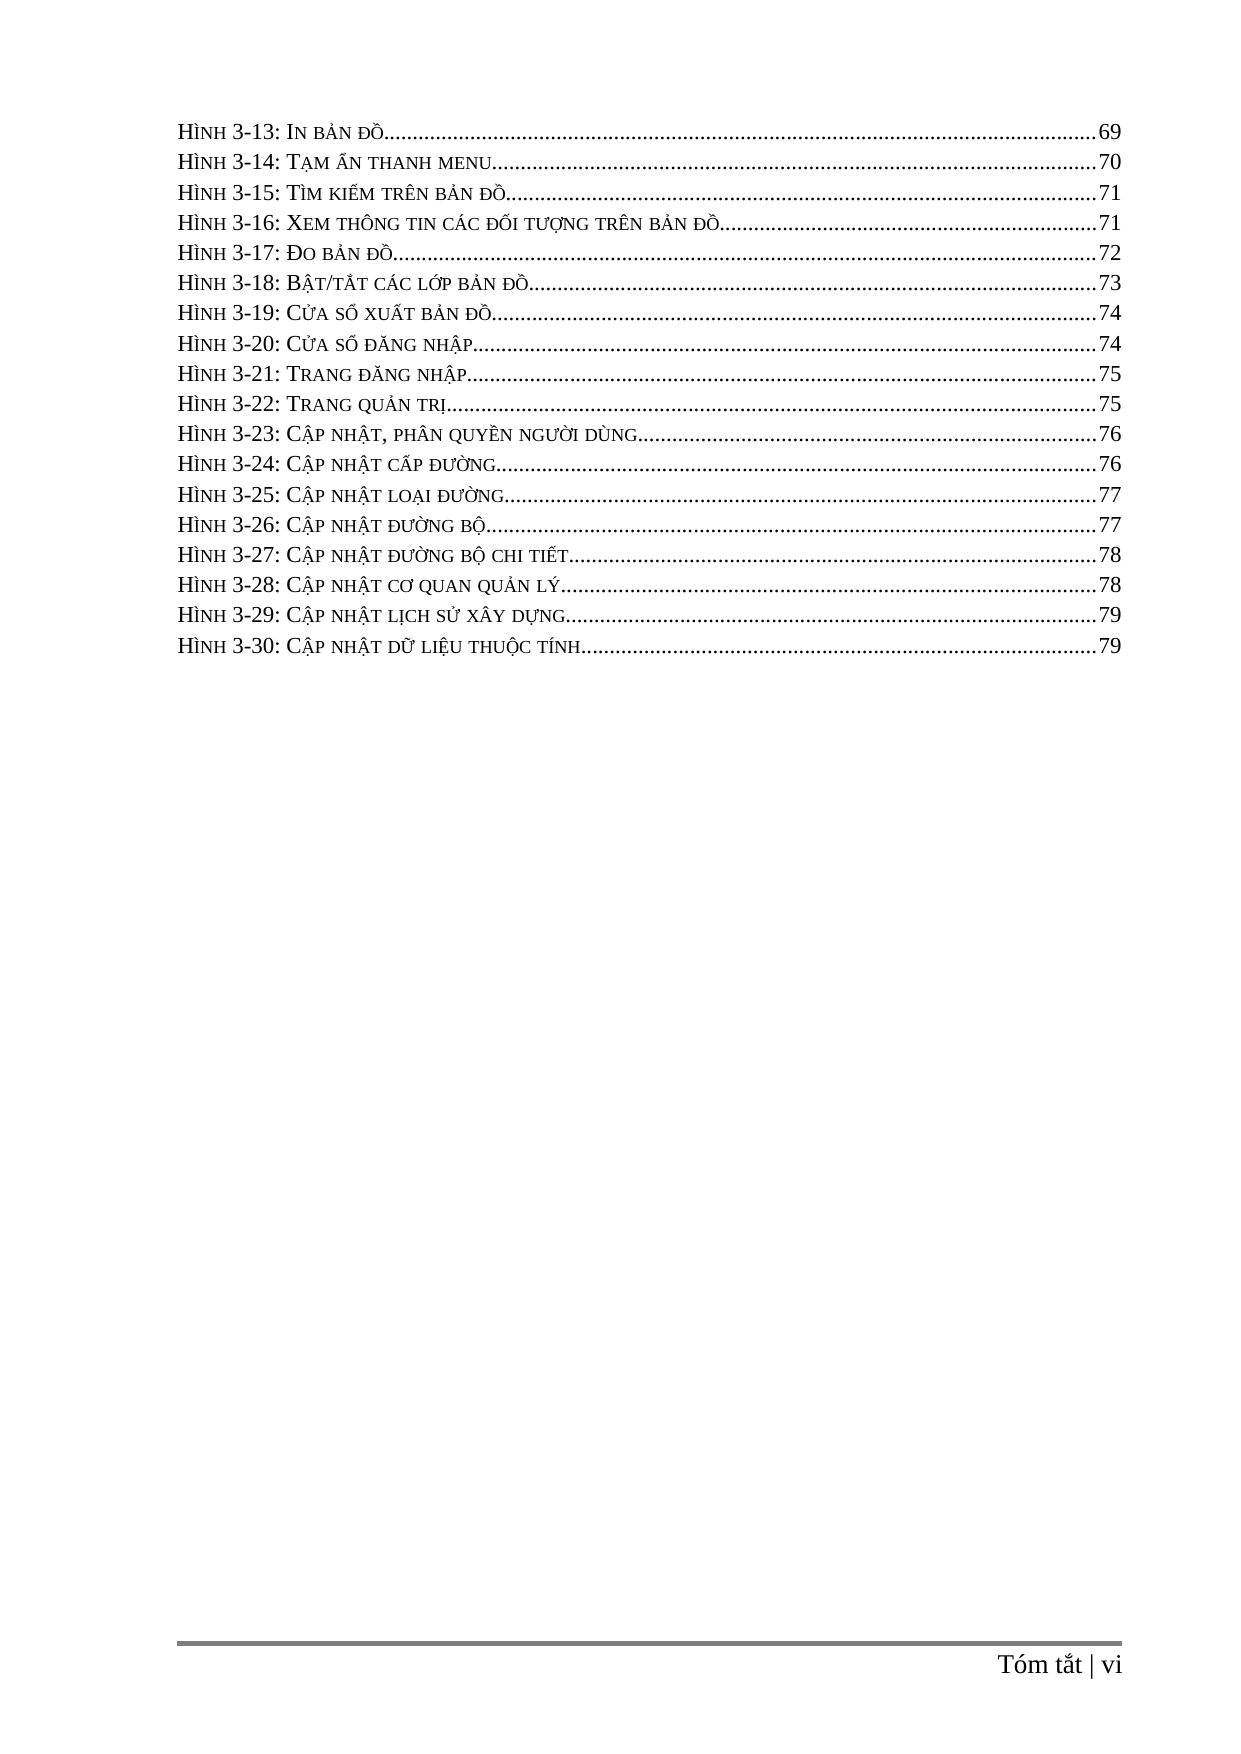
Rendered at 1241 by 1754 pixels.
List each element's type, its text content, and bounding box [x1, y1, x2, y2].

text Hình 3-15: Tìm kiếm trên bản đồ 71 [177, 178, 1122, 205]
text Hình 3-24: Cập nhật cấp đường 76 [177, 450, 1122, 477]
text Hình 3-18: Bật/tắt các lớp bản đồ 73 [177, 269, 1122, 296]
text Hình 3-26: Cập nhật đường bộ 77 [177, 511, 1122, 537]
text Hình 3-30: Cập nhật dữ liệu thuộc tính 79 [177, 632, 1122, 658]
text Hình 3-21: Trang đăng nhập 75 [177, 360, 1122, 386]
text Hình 3-14: Tạm ẩn thanh menu 70 [177, 148, 1122, 175]
text Hình 3-17: Đo bản đồ 72 [177, 239, 1122, 265]
text Hình 3-19: Cửa sổ xuất bản đồ 74 [177, 299, 1122, 326]
text Hình 3-25: Cập nhật loại đường 77 [177, 481, 1122, 507]
text Hình 3-22: Trang quản trị 75 [177, 390, 1122, 416]
text Hình 3-16: Xem thông tin các đối tượng trên bản đồ 71 [177, 209, 1122, 235]
text Hình 3-27: Cập nhật đường bộ chi tiết 78 [177, 541, 1122, 567]
text Hình 3-28: Cập nhật cơ quan quản lý 78 [177, 571, 1122, 598]
text Hình 3-13: In bản đồ 69 [177, 118, 1122, 144]
text Hình 3-23: Cập nhật, phân quyền người dùng 76 [177, 420, 1122, 447]
text Hình 3-29: Cập nhật lịch sử xây dựng 79 [177, 601, 1122, 628]
text Hình 3-20: Cửa sổ đăng nhập 74 [177, 329, 1122, 356]
